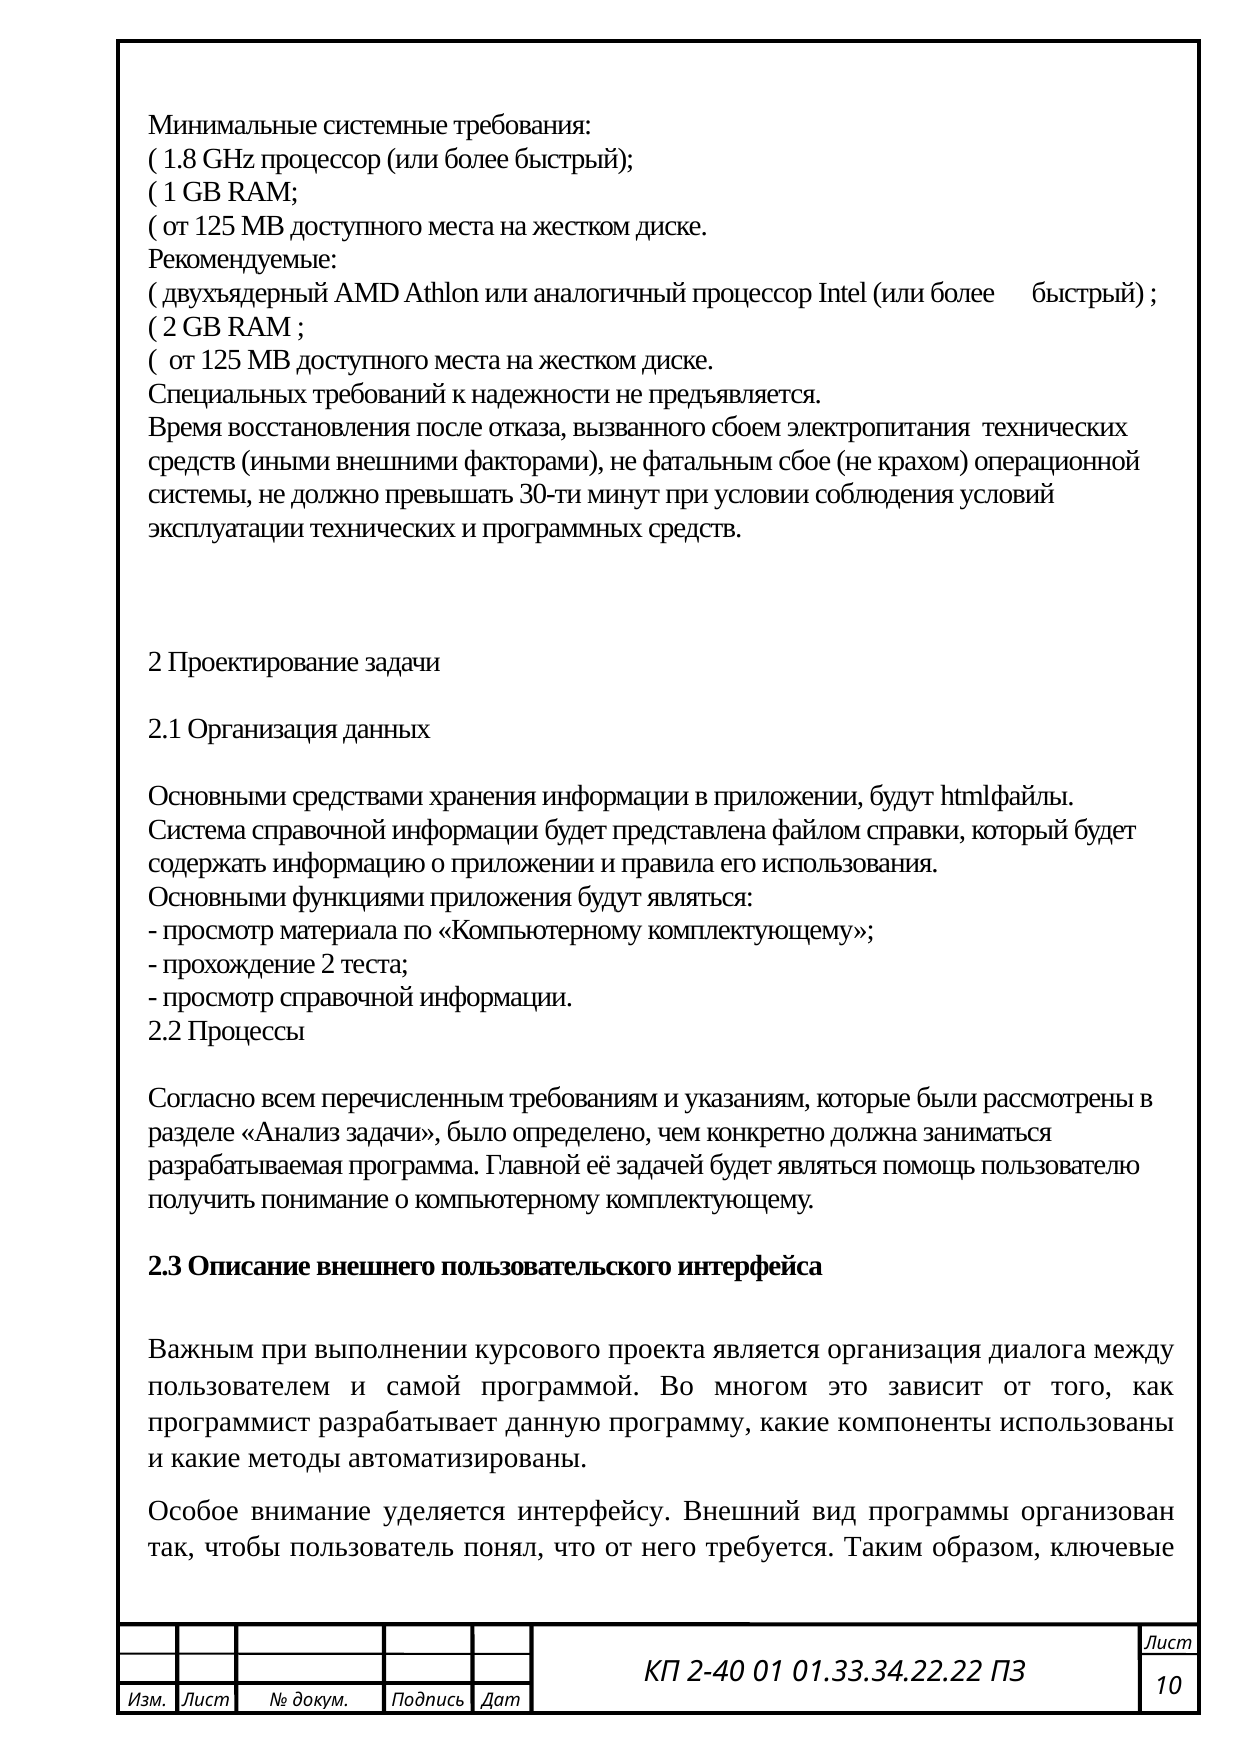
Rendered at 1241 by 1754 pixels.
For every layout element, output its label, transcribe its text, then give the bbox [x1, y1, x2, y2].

text Важным при выполнении курсового проекта является организация диалога между пользователем и самой программой. Во многом это зависит от того, как программист разрабатывает данную программу, какие компоненты использованы и какие методы автоматизированы. [148, 1332, 1175, 1474]
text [148, 1493, 1175, 1563]
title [148, 107, 1175, 1281]
